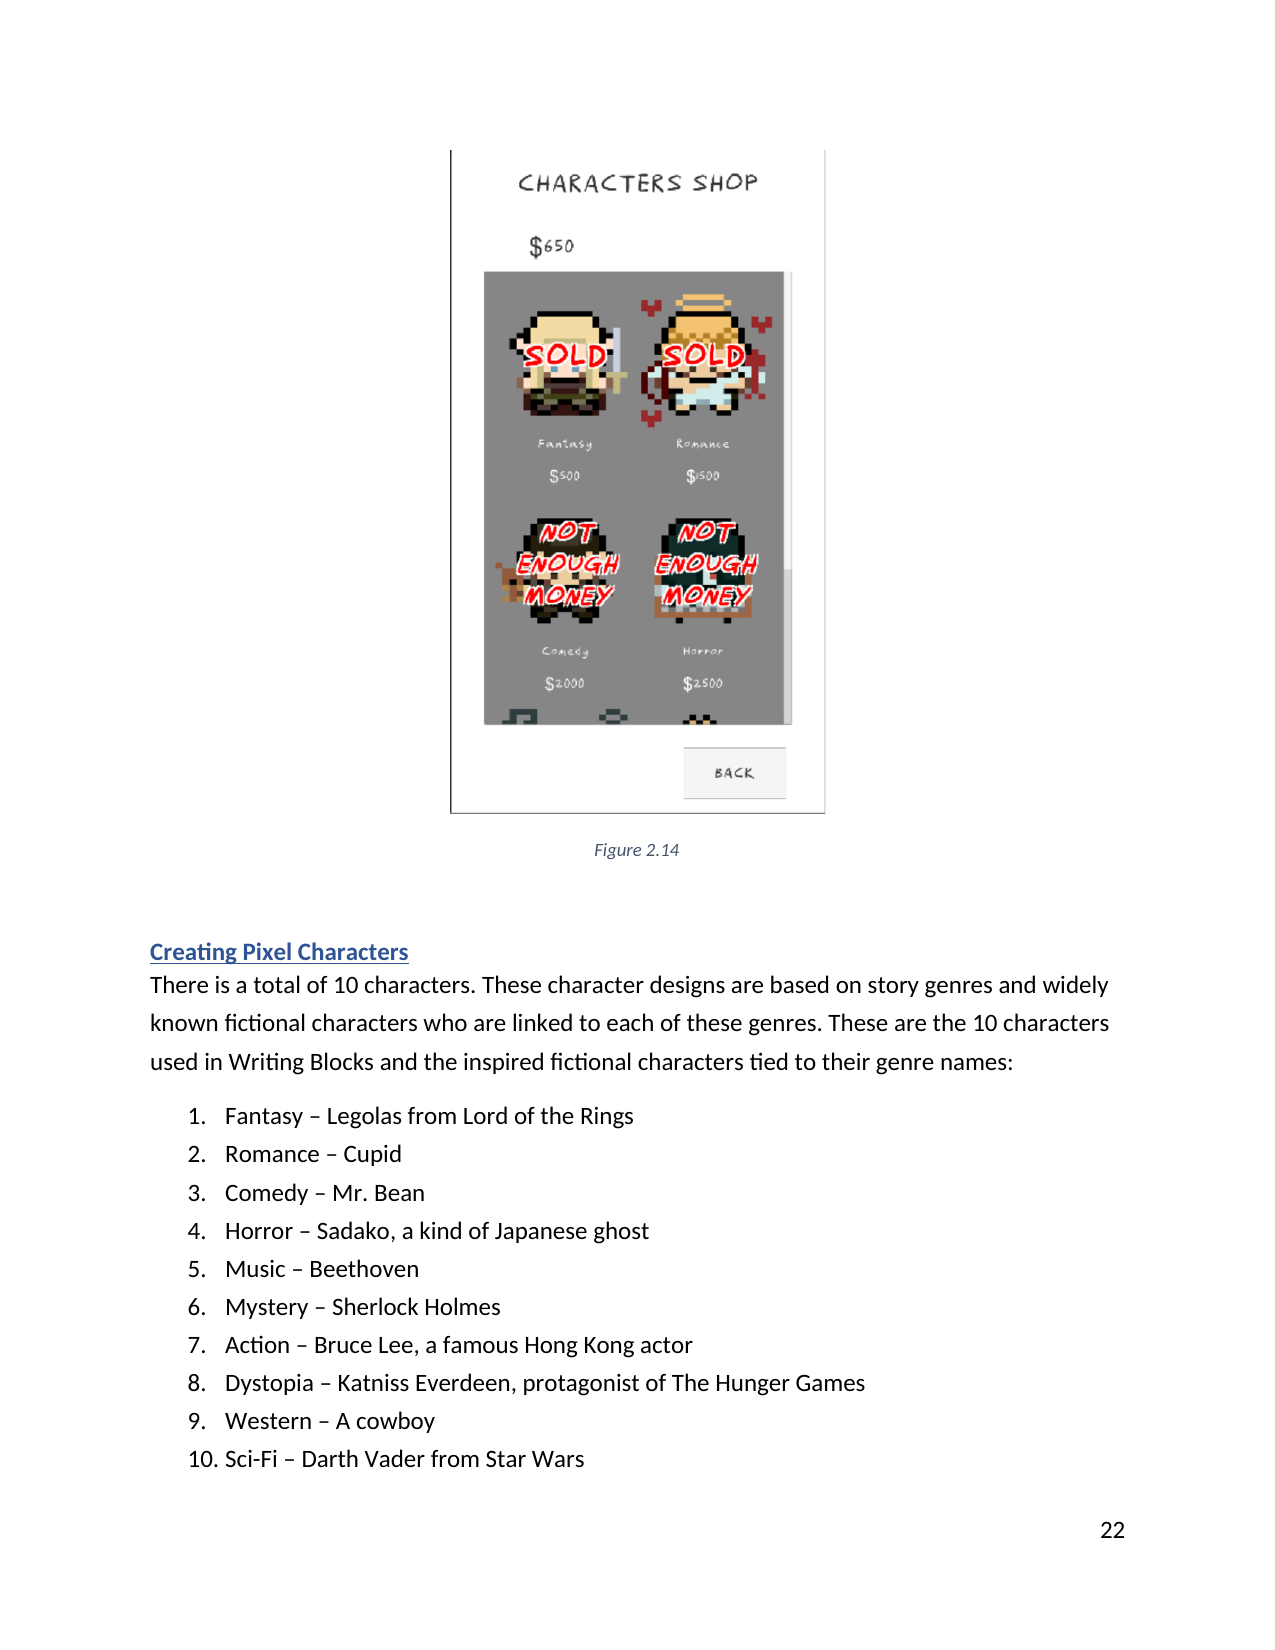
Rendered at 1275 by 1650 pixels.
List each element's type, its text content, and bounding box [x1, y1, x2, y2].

subtitle Creating Pixel Characters [150, 937, 1125, 967]
list Action – Bruce Lee, a famous Hong Kong actor [187, 1329, 1125, 1360]
list Dystopia – Katniss Everdeen, protagonist of The Hunger Games [187, 1367, 1125, 1398]
text Figure 2.14 [150, 838, 1125, 861]
list Comedy – Mr. Bean [187, 1177, 1125, 1207]
list Western – A cowboy [187, 1406, 1125, 1436]
text There is a total of 10 characters. These character designs are based on story genres and widely known fictional characters who are linked to each of these genres. These are the 10 characters used in Writing Blocks and the inspired fictional characters tied to their genre names: [150, 969, 1125, 1076]
list Fantasy – Legolas from Lord of the Rings [187, 1101, 1125, 1131]
list Mystery – Sherlock Holmes [187, 1291, 1125, 1322]
list Romance – Cupid [187, 1139, 1125, 1169]
list Horror – Sadako, a kind of Japanese ghost [187, 1215, 1125, 1245]
list Music – Beethoven [187, 1253, 1125, 1283]
picture [450, 150, 826, 814]
list Sci-Fi – Darth Vader from Star Wars [187, 1444, 1125, 1474]
